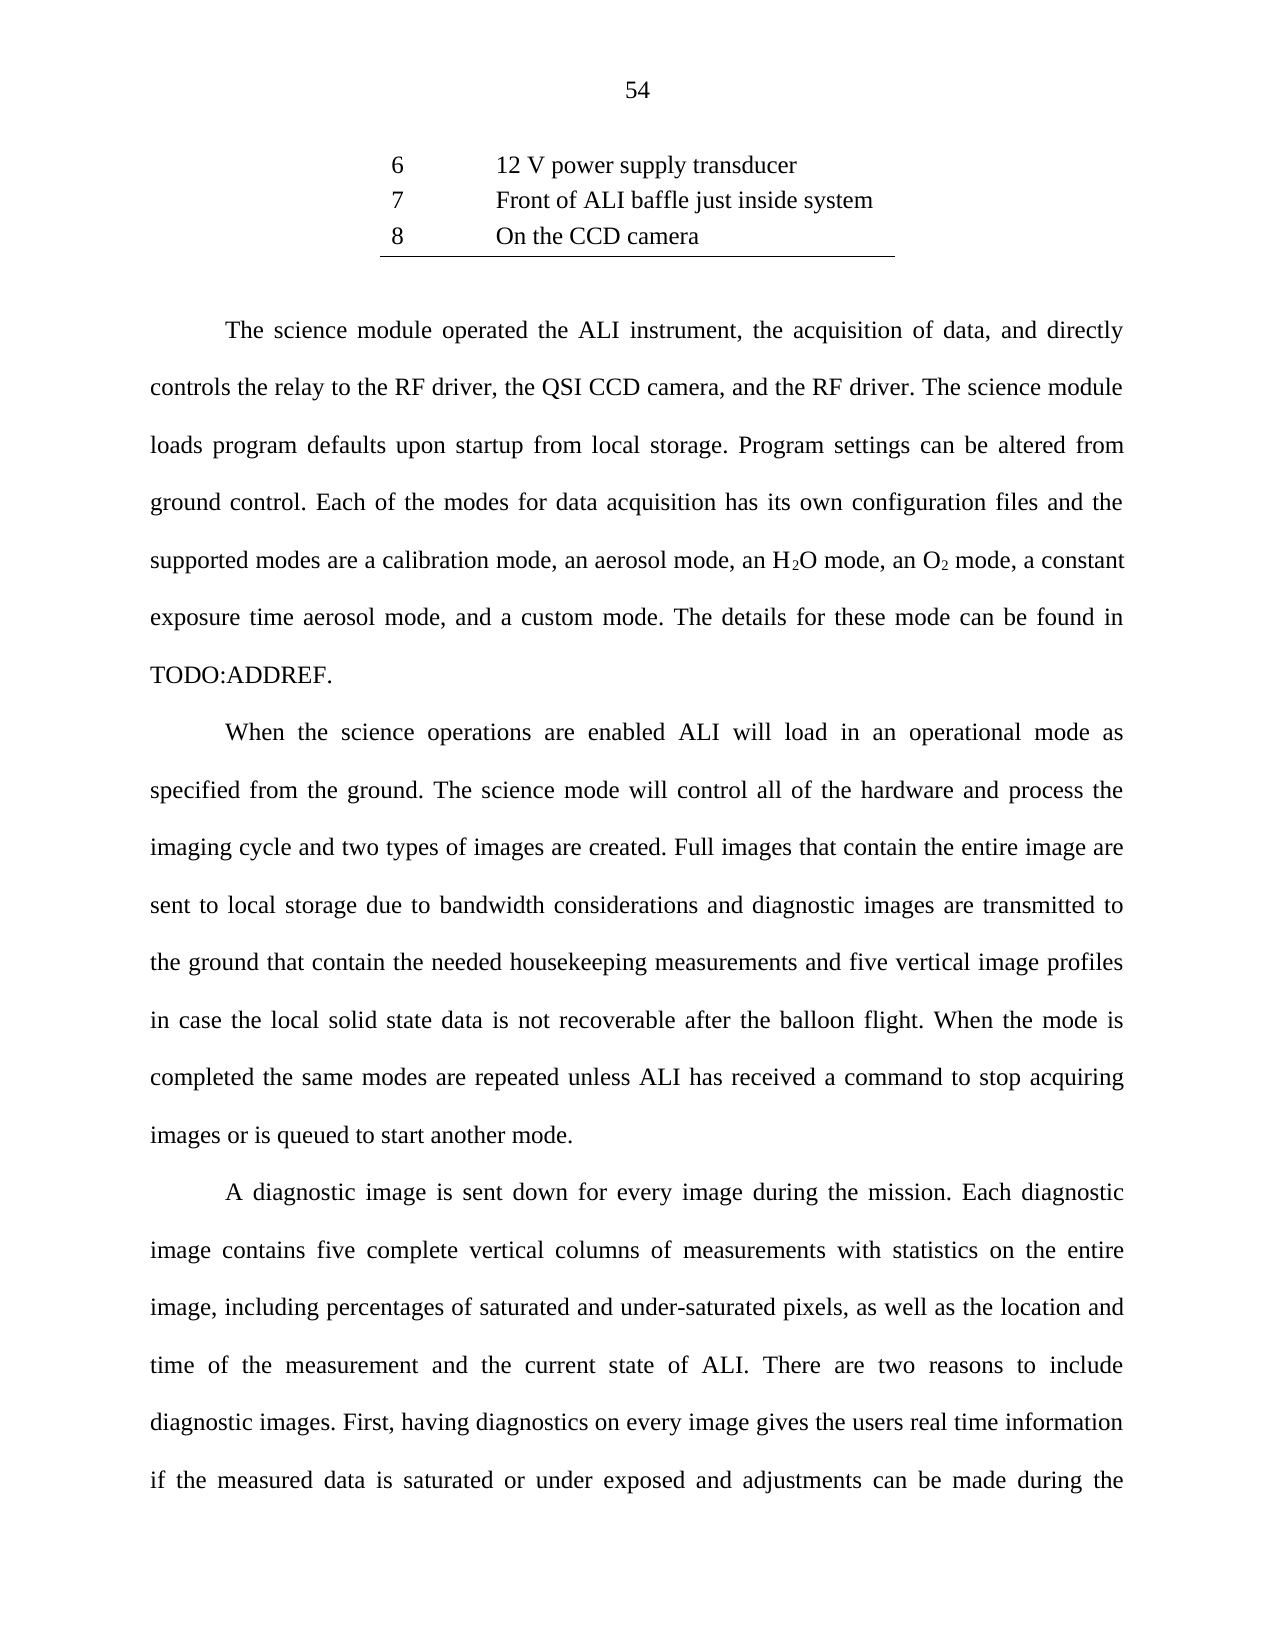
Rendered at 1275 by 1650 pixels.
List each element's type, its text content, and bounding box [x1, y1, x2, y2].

text When the science operations are enabled ALI will load in an operational mode as specified from the ground. The science mode will control all of the hardware and process the imaging cycle and two types of images are created. Full images that contain the entire image are sent to local storage due to bandwidth considerations and diagnostic images are transmitted to the ground that contain the needed housekeeping measurements and five vertical image profiles in case the local solid state data is not recoverable after the balloon flight. When the mode is completed the same modes are repeated unless ALI has received a command to stop acquiring images or is queued to start another mode. [150, 717, 1125, 1148]
table_cell On the CCD camera [484, 221, 895, 256]
table_cell 6 [380, 150, 484, 185]
text The science module operated the ALI instrument, the acquisition of data, and directly controls the relay to the RF driver, the QSI CCD camera, and the RF driver. The science module loads program defaults upon startup from local storage. Program settings can be altered from ground control. Each of the modes for data acquisition has its own configuration files and the supported modes are a calibration mode, an aerosol mode, an H2O mode, an O2 mode, a constant exposure time aerosol mode, and a custom mode. The details for these mode can be found in TODO:ADDREF. [150, 315, 1125, 688]
table_cell Front of ALI baffle just inside system [484, 185, 895, 221]
table_cell 7 [380, 185, 484, 221]
table_cell 8 [380, 221, 484, 256]
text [150, 1177, 1125, 1493]
table_cell 12 V power supply transducer [484, 150, 895, 185]
